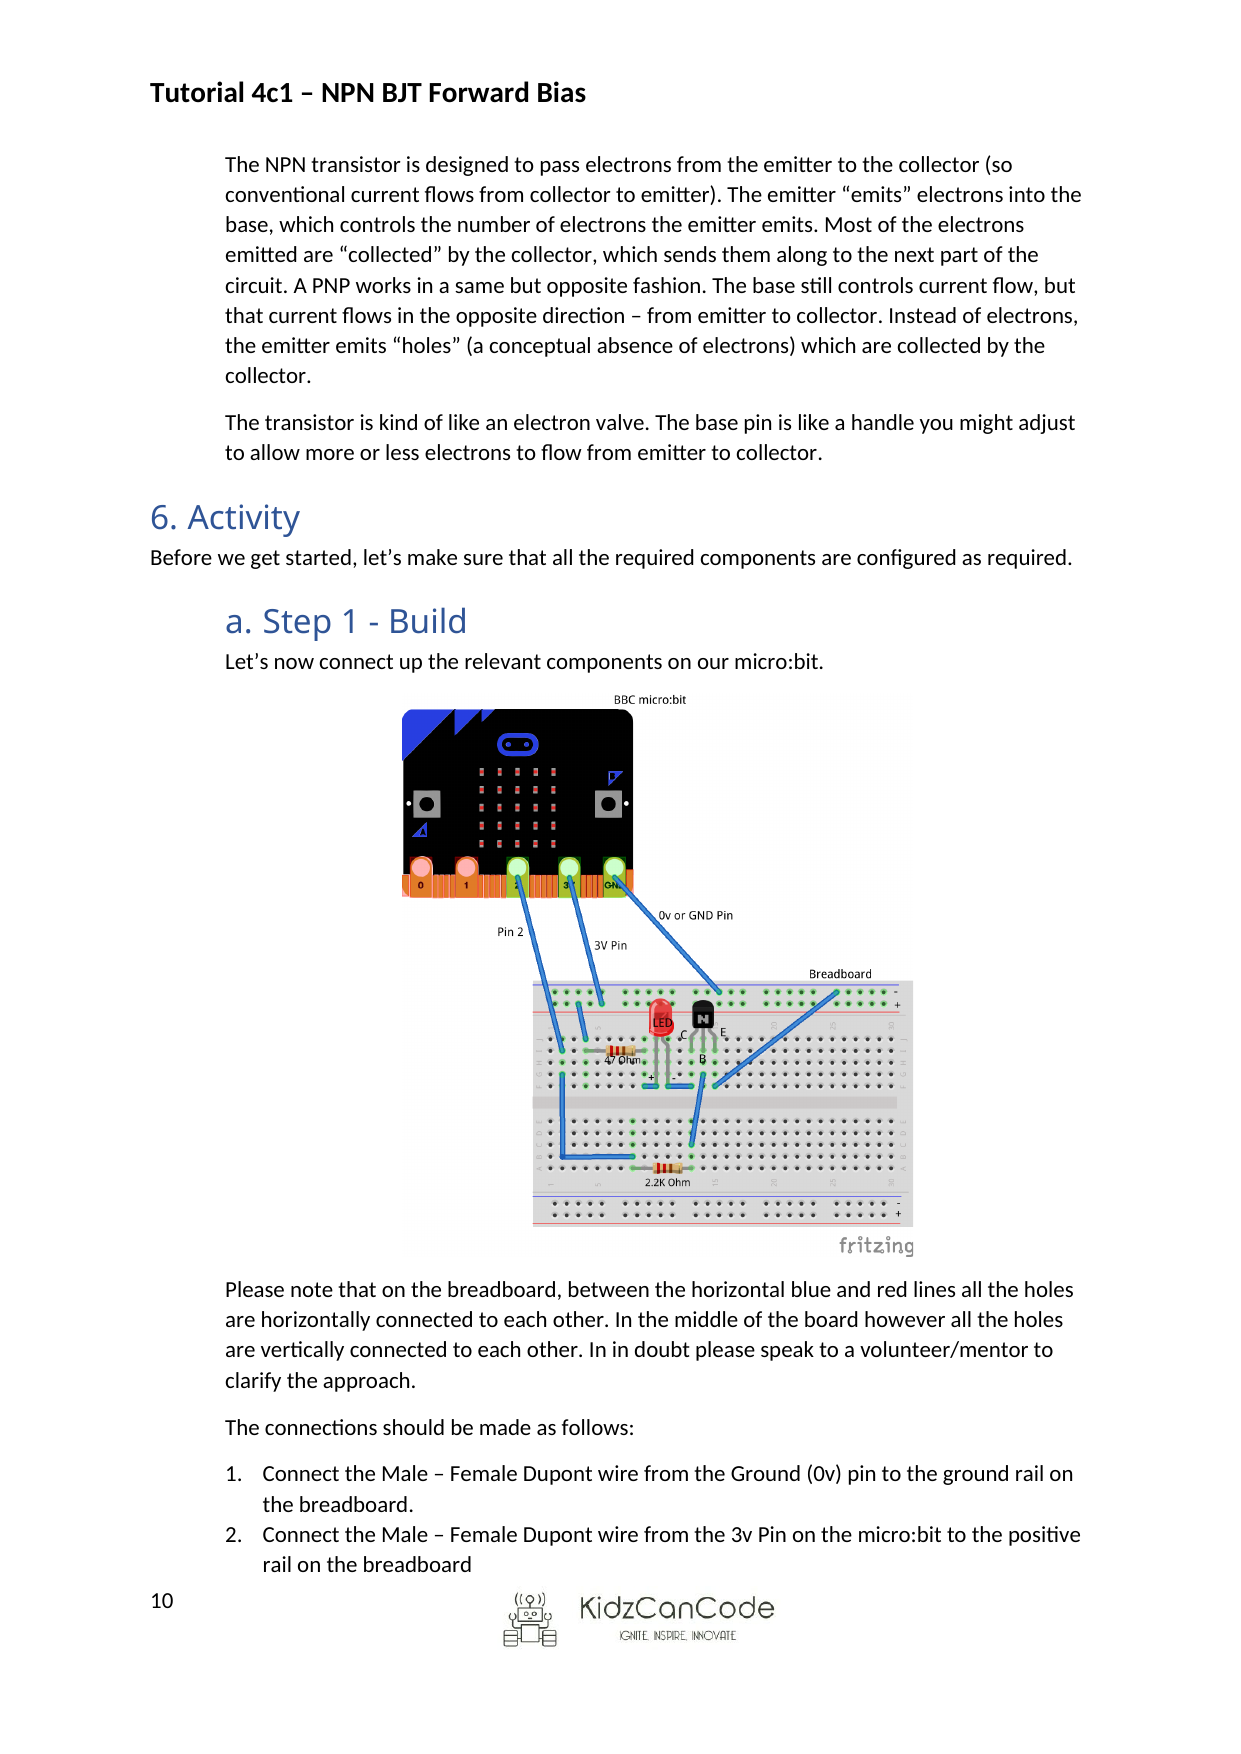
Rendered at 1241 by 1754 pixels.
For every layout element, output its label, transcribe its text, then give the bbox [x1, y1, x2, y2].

text The NPN transistor is designed to pass electrons from the emitter to the collector (so conventional current flows from collector to emitter). The emitter “emits” electrons into the base, which controls the number of electrons the emitter emits. Most of the electrons emitted are “collected” by the collector, which sends them along to the next part of the circuit. A PNP works in a same but opposite fashion. The base still controls current flow, but that current flows in the opposite direction – from emitter to collector. Instead of electrons, the emitter emits “holes” (a conceptual absence of electrons) which are collected by the collector. [225, 150, 1090, 389]
text The connections should be made as follows: [225, 1413, 1090, 1441]
text Before we get started, let’s make sure that all the required components are configured as required. [150, 543, 1090, 571]
subtitle Step 1 - Build [225, 598, 1090, 643]
text Let’s now connect up the relevant components on our micro:bit. [150, 647, 1090, 675]
picture [497, 1586, 781, 1653]
text The transistor is kind of like an electron valve. The base pin is like a handle you might adjust to allow more or less electrons to flow from emitter to collector. [225, 408, 1090, 467]
subtitle Activity [150, 494, 1090, 539]
text Please note that on the breadboard, between the horizontal blue and red lines all the holes are horizontally connected to each other. In the middle of the board however all the holes are vertically connected to each other. In in doubt please speak to a volunteer/mentor to clarify the approach. [225, 1275, 1090, 1394]
list Connect the Male – Female Dupont wire from the Ground (0v) pin to the ground rail on the breadboard. [225, 1459, 1090, 1518]
picture [402, 693, 914, 1257]
list Connect the Male – Female Dupont wire from the 3v Pin on the micro:bit to the positive rail on the breadboard [225, 1520, 1090, 1578]
